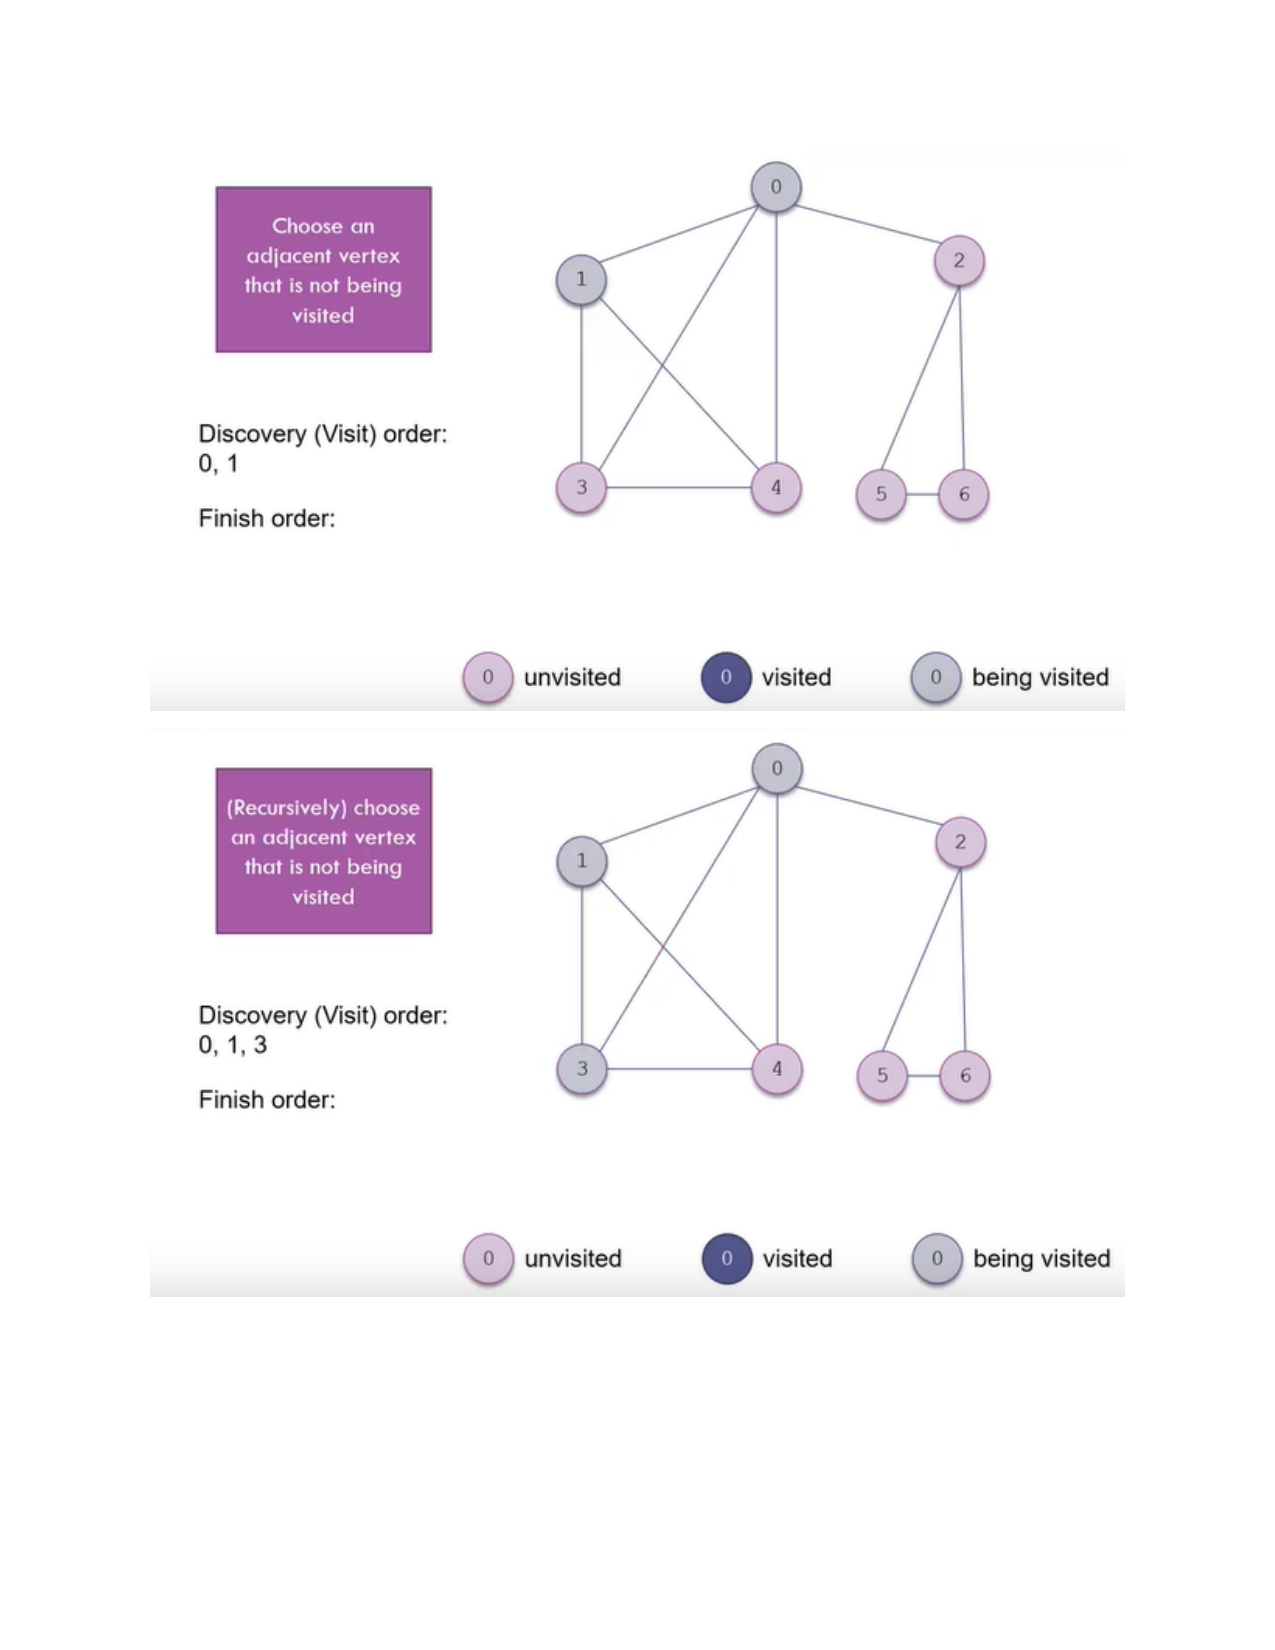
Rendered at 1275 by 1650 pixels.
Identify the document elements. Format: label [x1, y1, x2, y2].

picture [150, 150, 1125, 711]
picture [150, 729, 1125, 1297]
